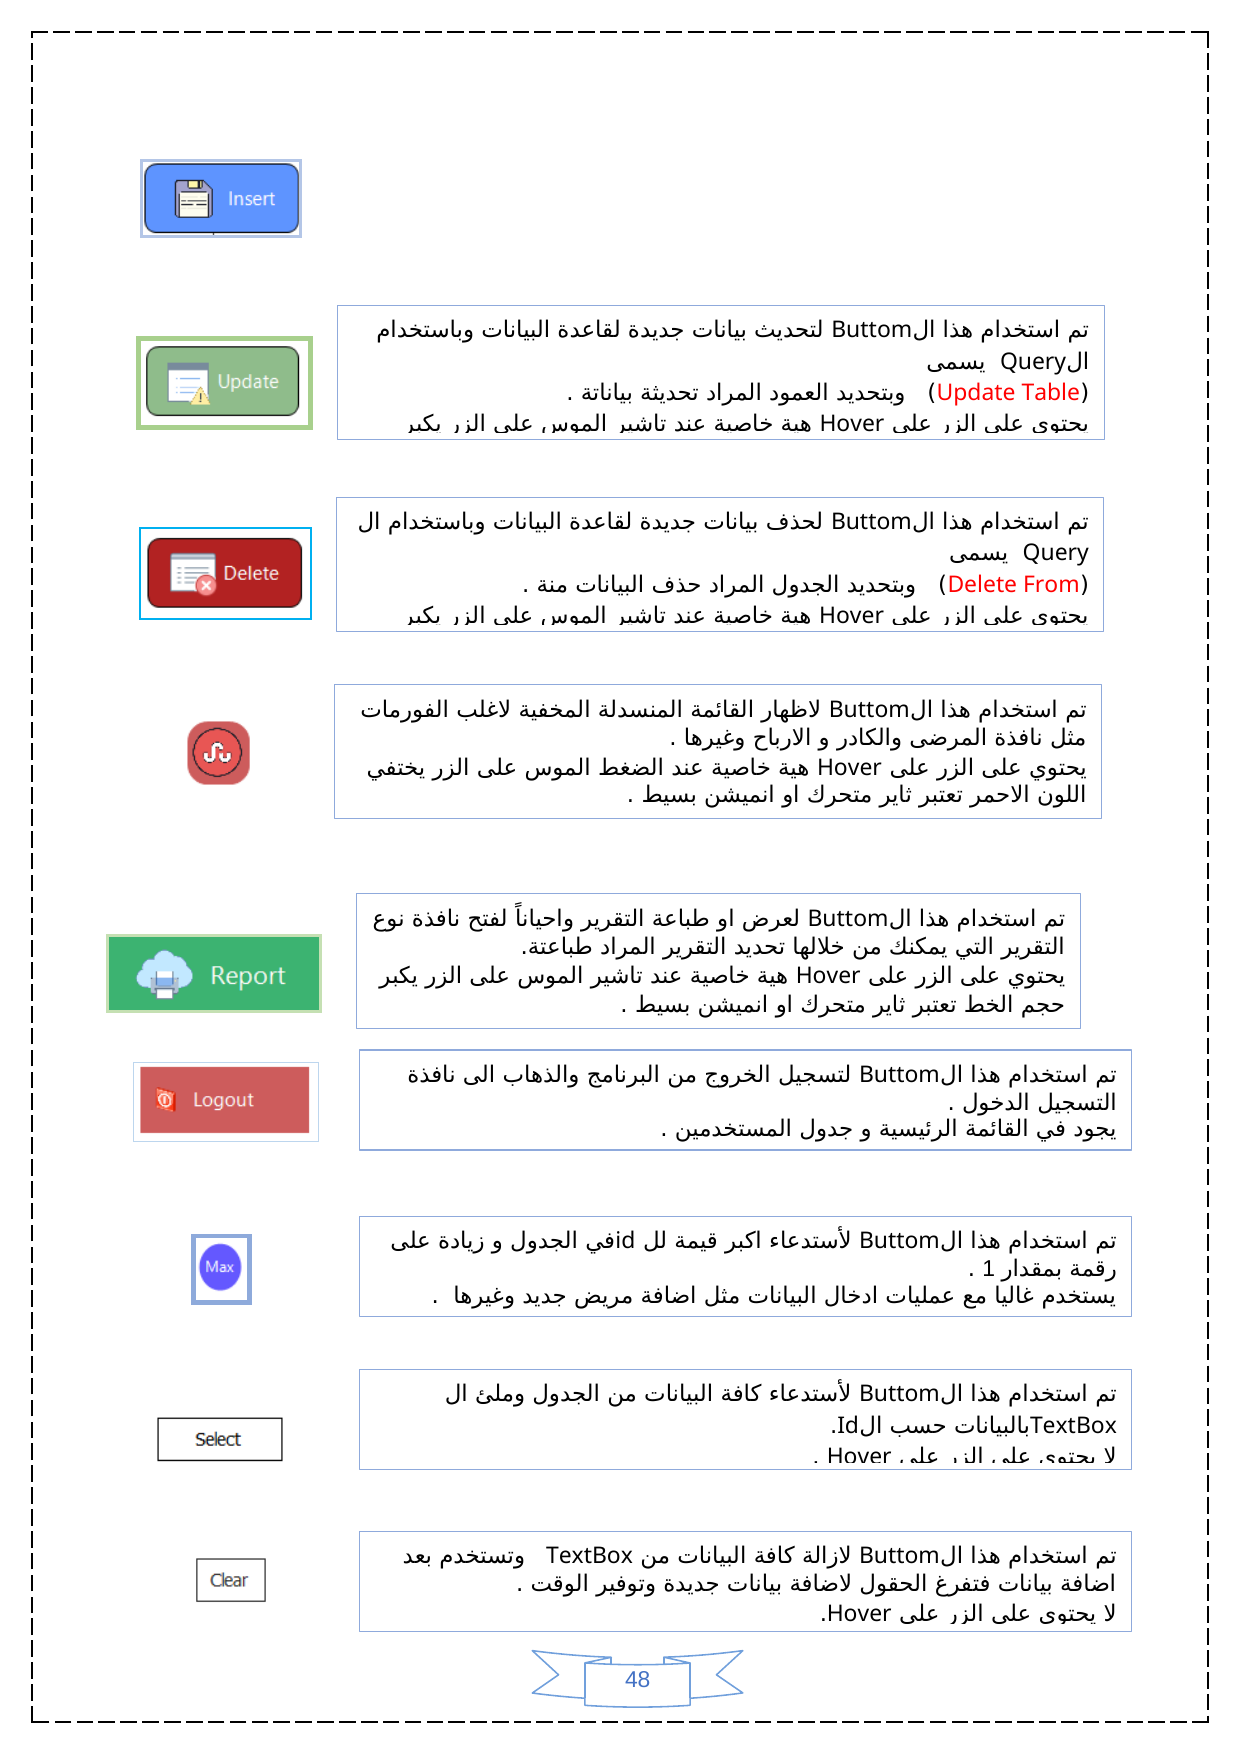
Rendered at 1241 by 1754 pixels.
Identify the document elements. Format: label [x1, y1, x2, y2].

picture [190, 1547, 276, 1611]
picture [143, 162, 299, 235]
picture [141, 341, 308, 425]
picture [142, 530, 309, 617]
picture [150, 1405, 289, 1474]
picture [134, 1063, 318, 1141]
picture [109, 937, 319, 1010]
picture [180, 714, 260, 791]
picture [196, 1238, 247, 1300]
